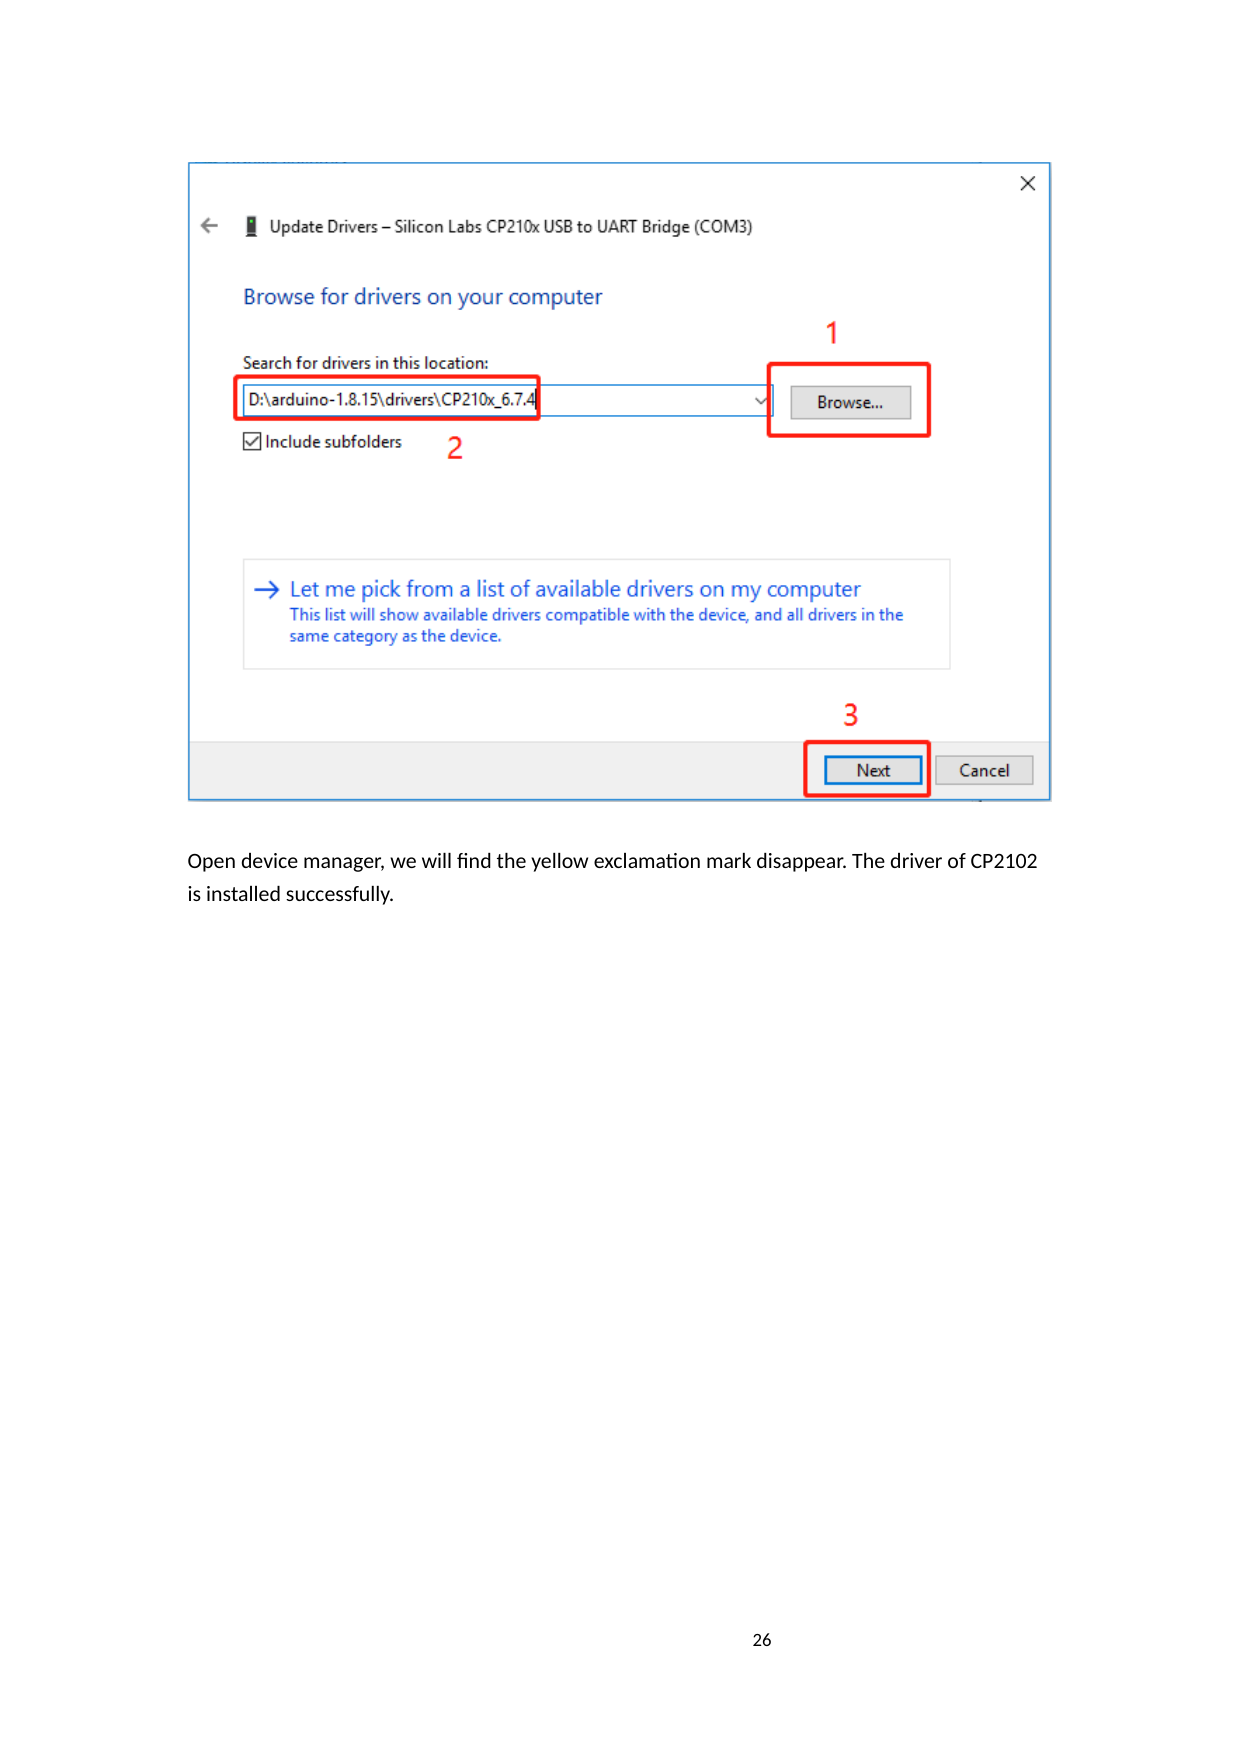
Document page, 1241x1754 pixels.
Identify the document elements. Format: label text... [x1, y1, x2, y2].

picture [187, 162, 1052, 802]
